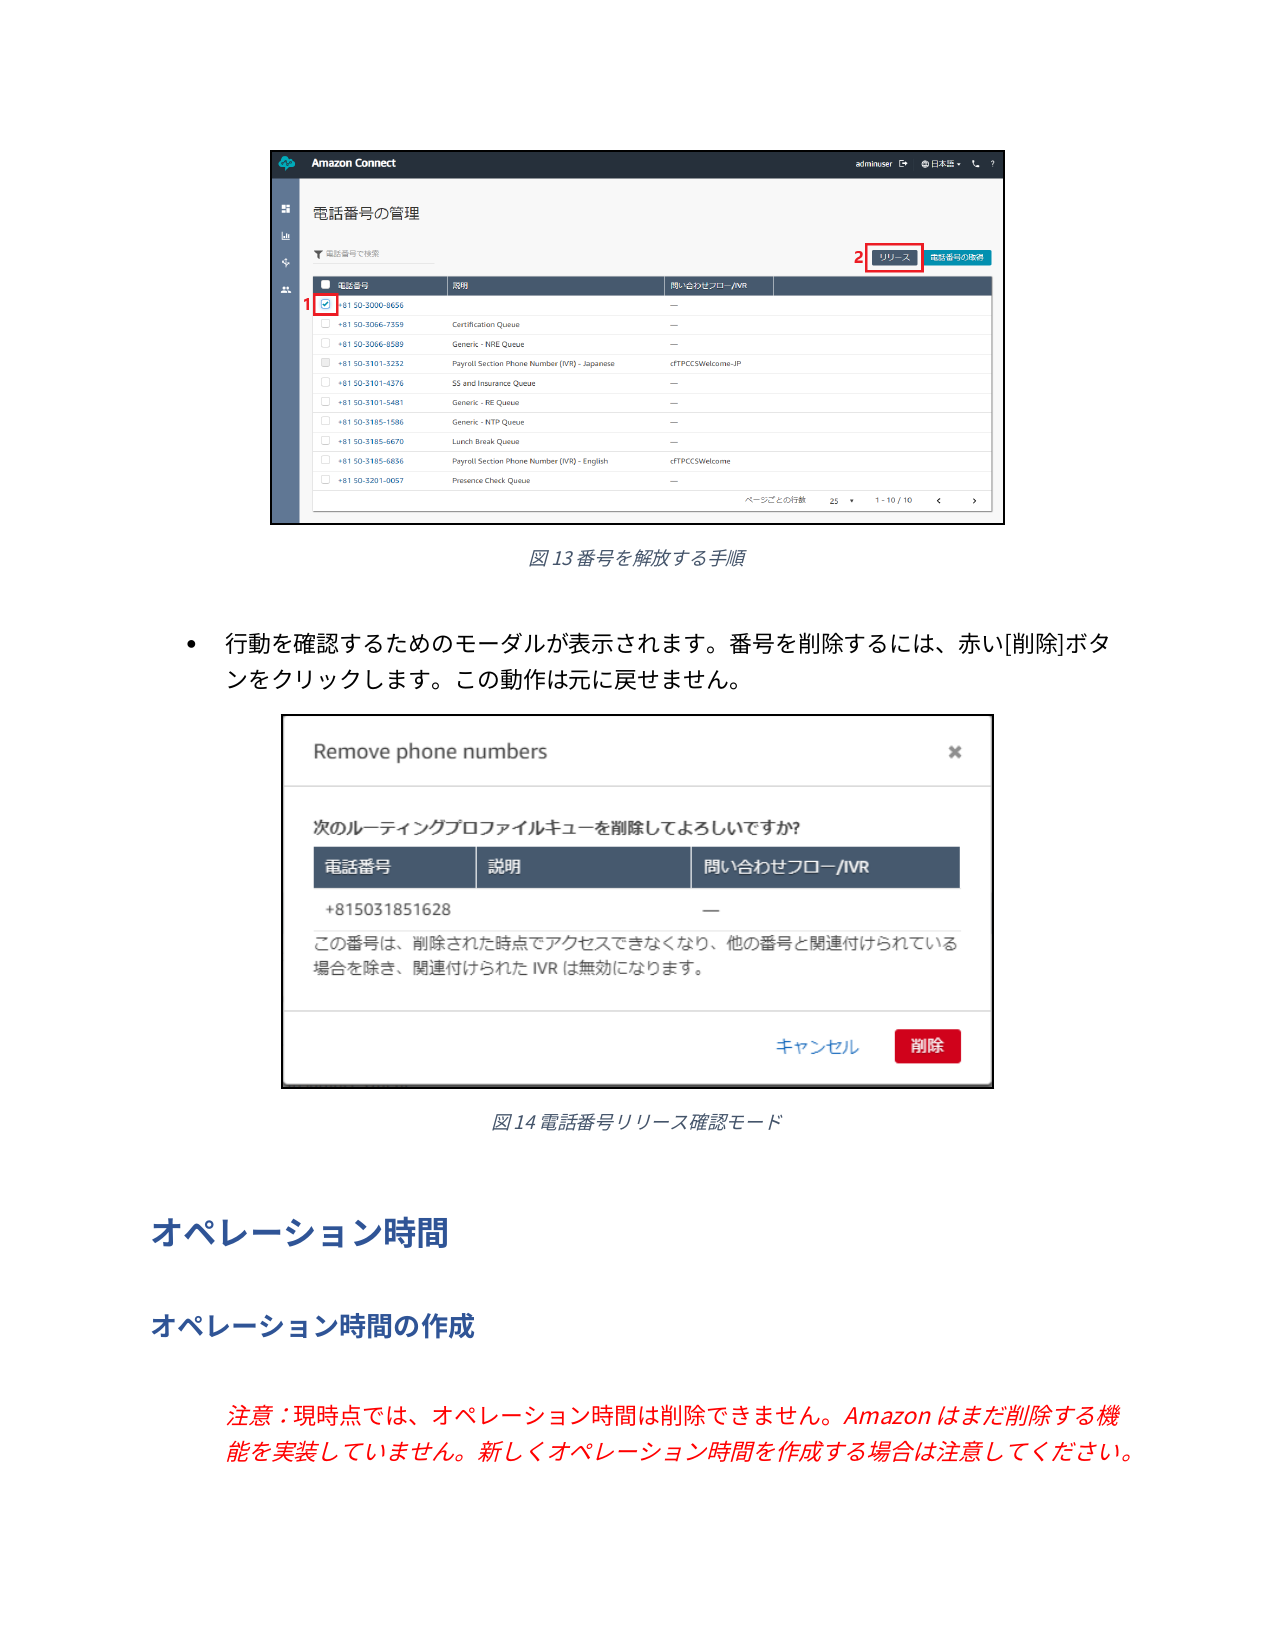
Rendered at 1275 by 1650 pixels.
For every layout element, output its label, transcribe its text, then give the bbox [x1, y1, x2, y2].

picture [283, 716, 992, 1087]
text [225, 1398, 1125, 1467]
text 図13番号を解放する手順 [150, 544, 1125, 571]
picture [272, 152, 1003, 523]
list 行動を確認するためのモーダルが表示されます。番号を削除するには、赤い[削除]ボタンをクリックします。この動作は元に戻せません。 [187, 626, 1125, 695]
subtitle オペレーション時間 [150, 1206, 1125, 1254]
subtitle オペレーション時間の作成 [150, 1305, 1125, 1344]
text 図14電話番号リリース確認モード [150, 1108, 1125, 1135]
